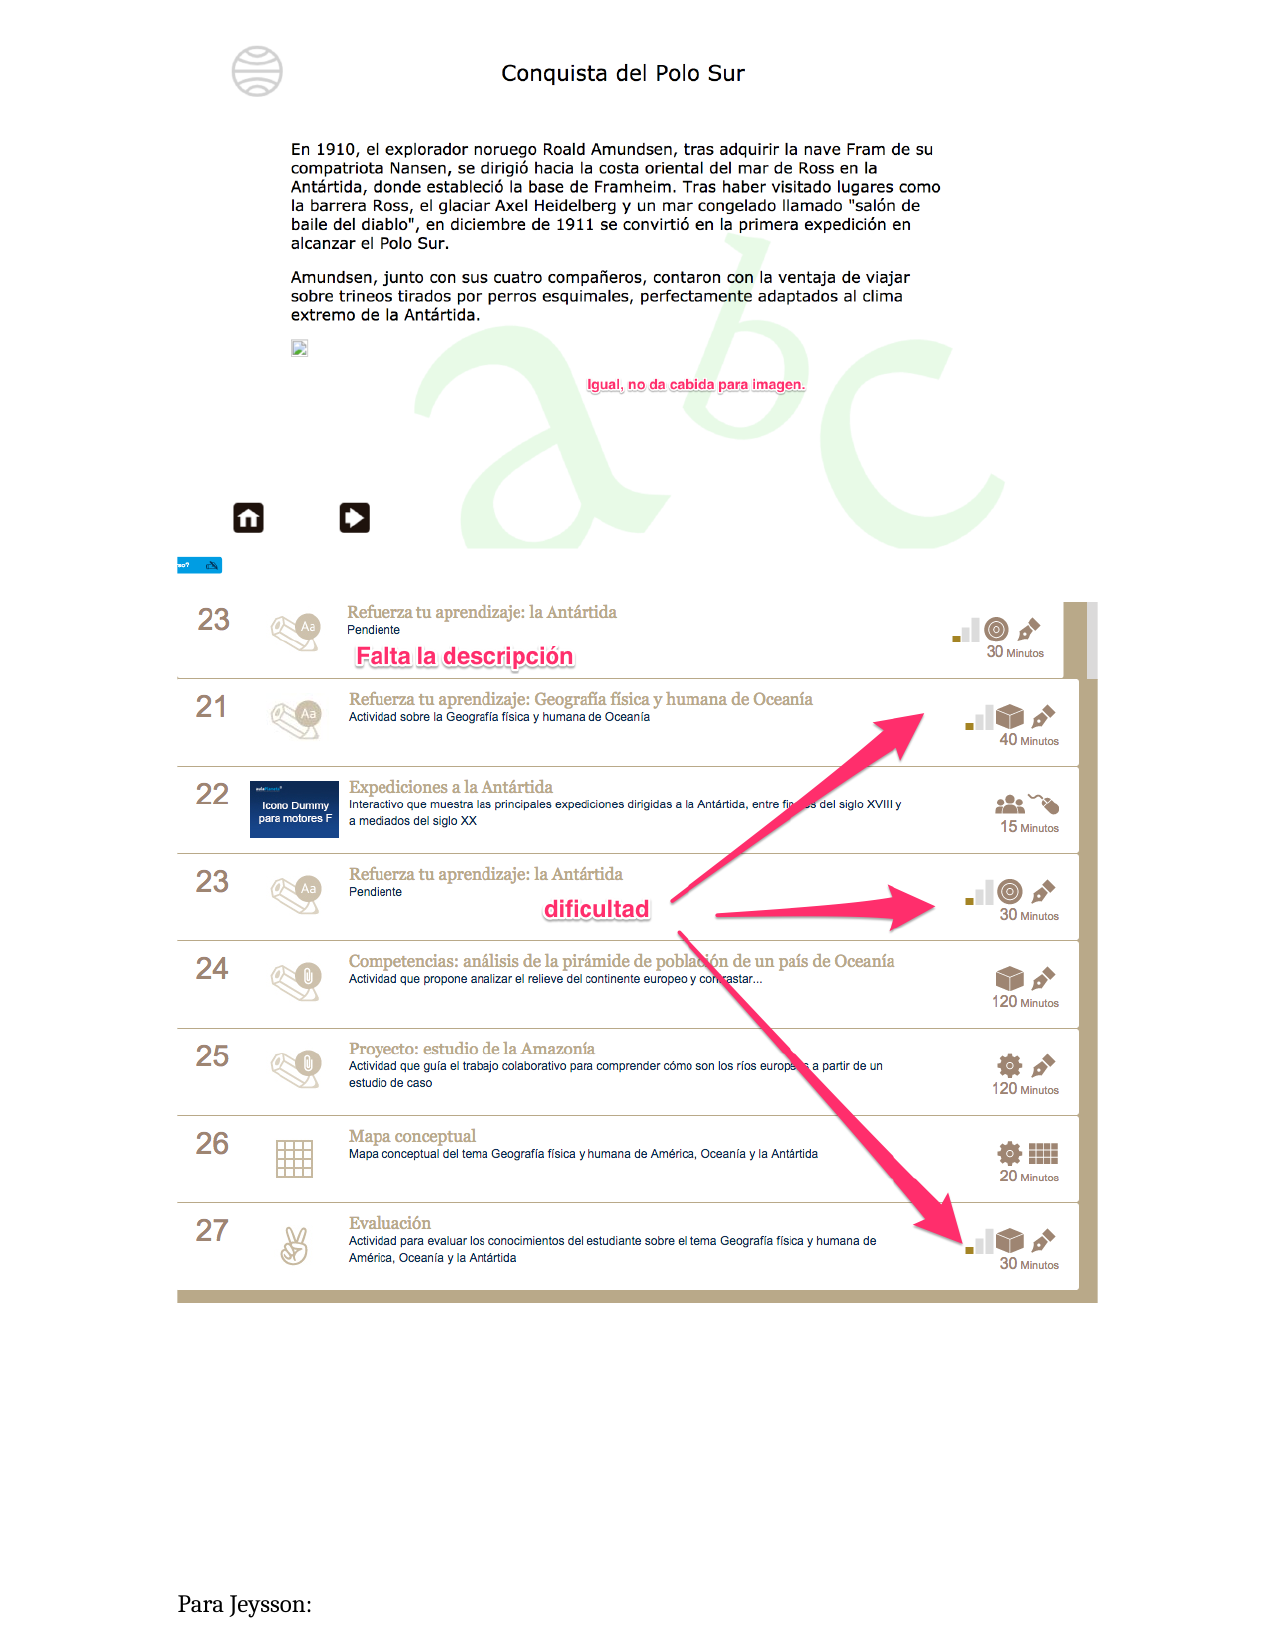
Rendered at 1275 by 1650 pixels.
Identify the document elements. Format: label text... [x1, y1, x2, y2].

picture [177, 44, 1098, 574]
picture [177, 602, 1098, 1303]
text Para Jeysson: [177, 1590, 1098, 1618]
